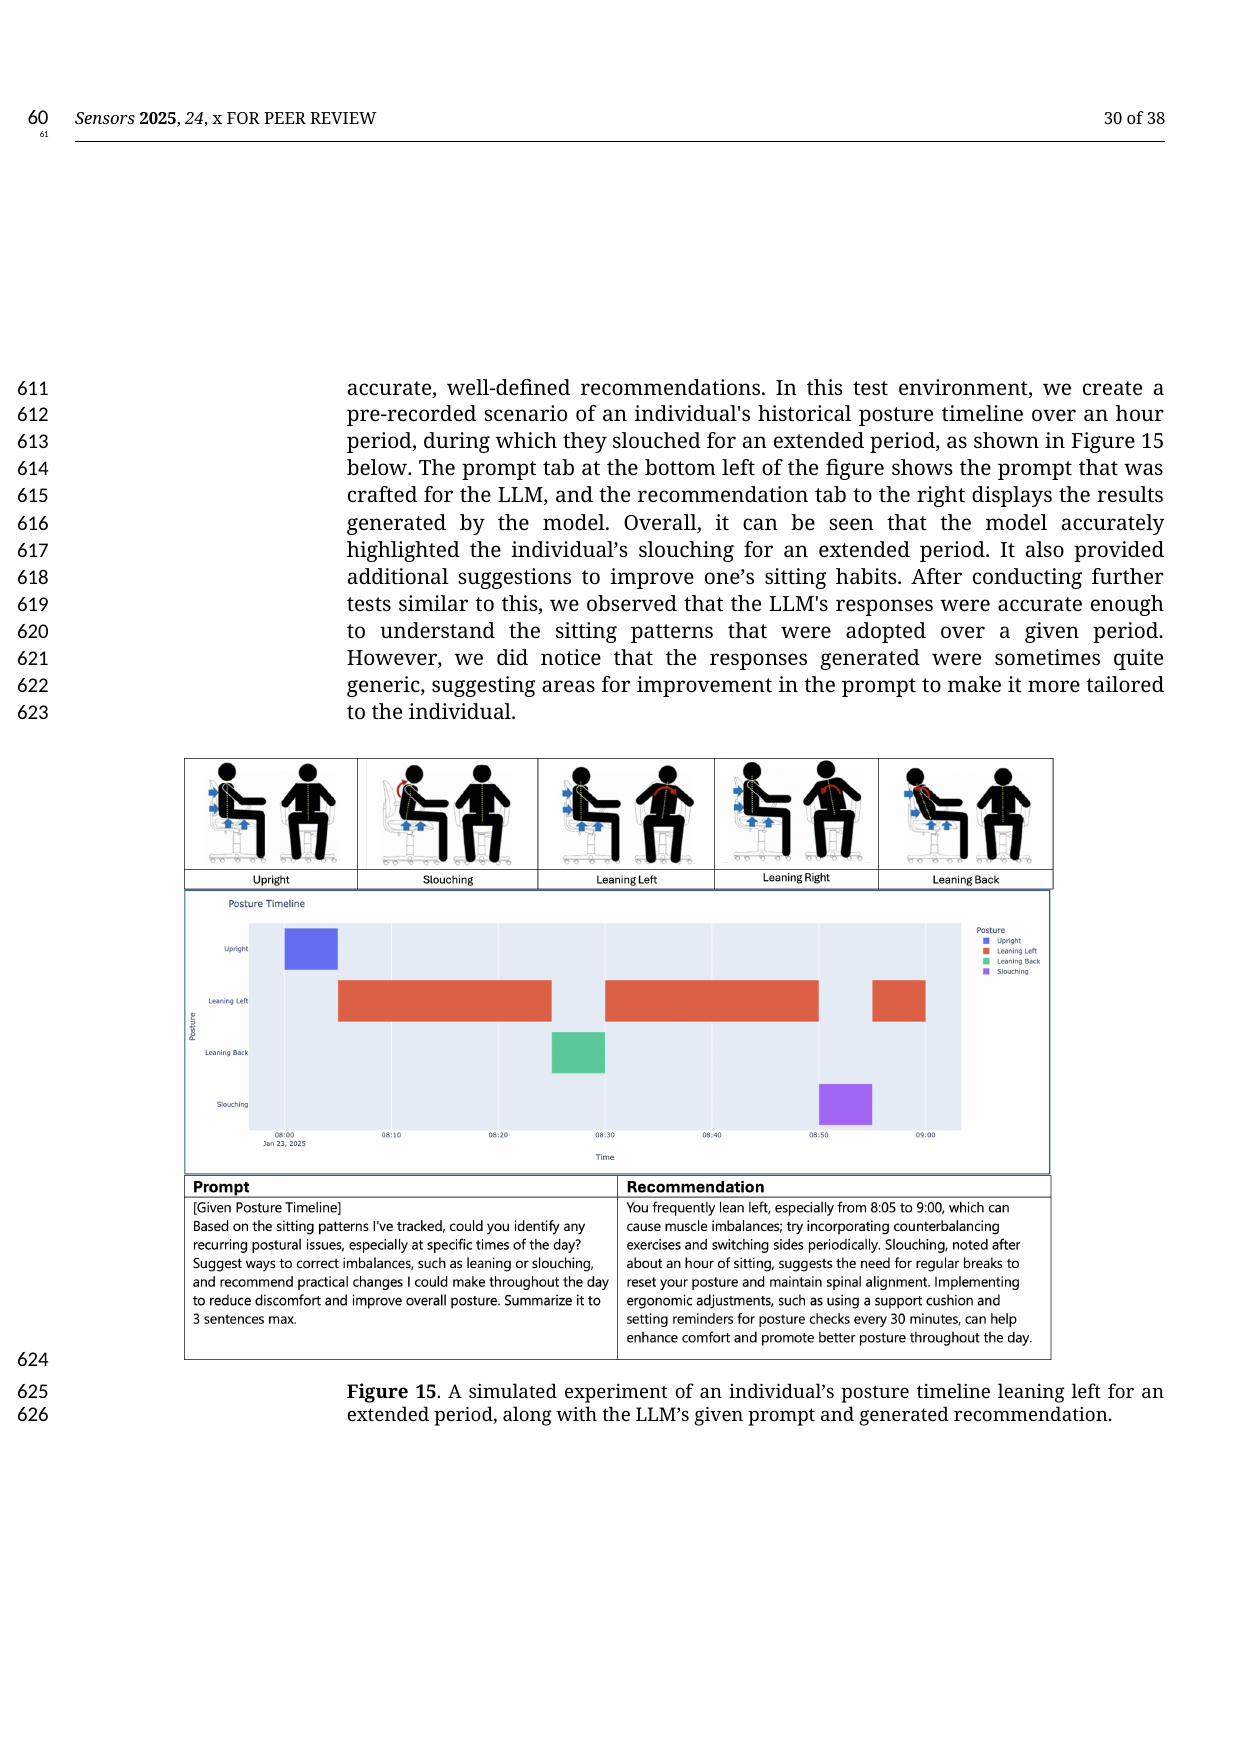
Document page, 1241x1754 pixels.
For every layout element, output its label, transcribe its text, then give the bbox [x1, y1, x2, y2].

picture [177, 750, 1063, 1367]
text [347, 374, 1165, 726]
text Figure 15. A simulated experiment of an individual’s posture timeline leaning left for an extended period, along with the LLM’s given prompt and generated recommendation. [347, 1379, 1165, 1427]
